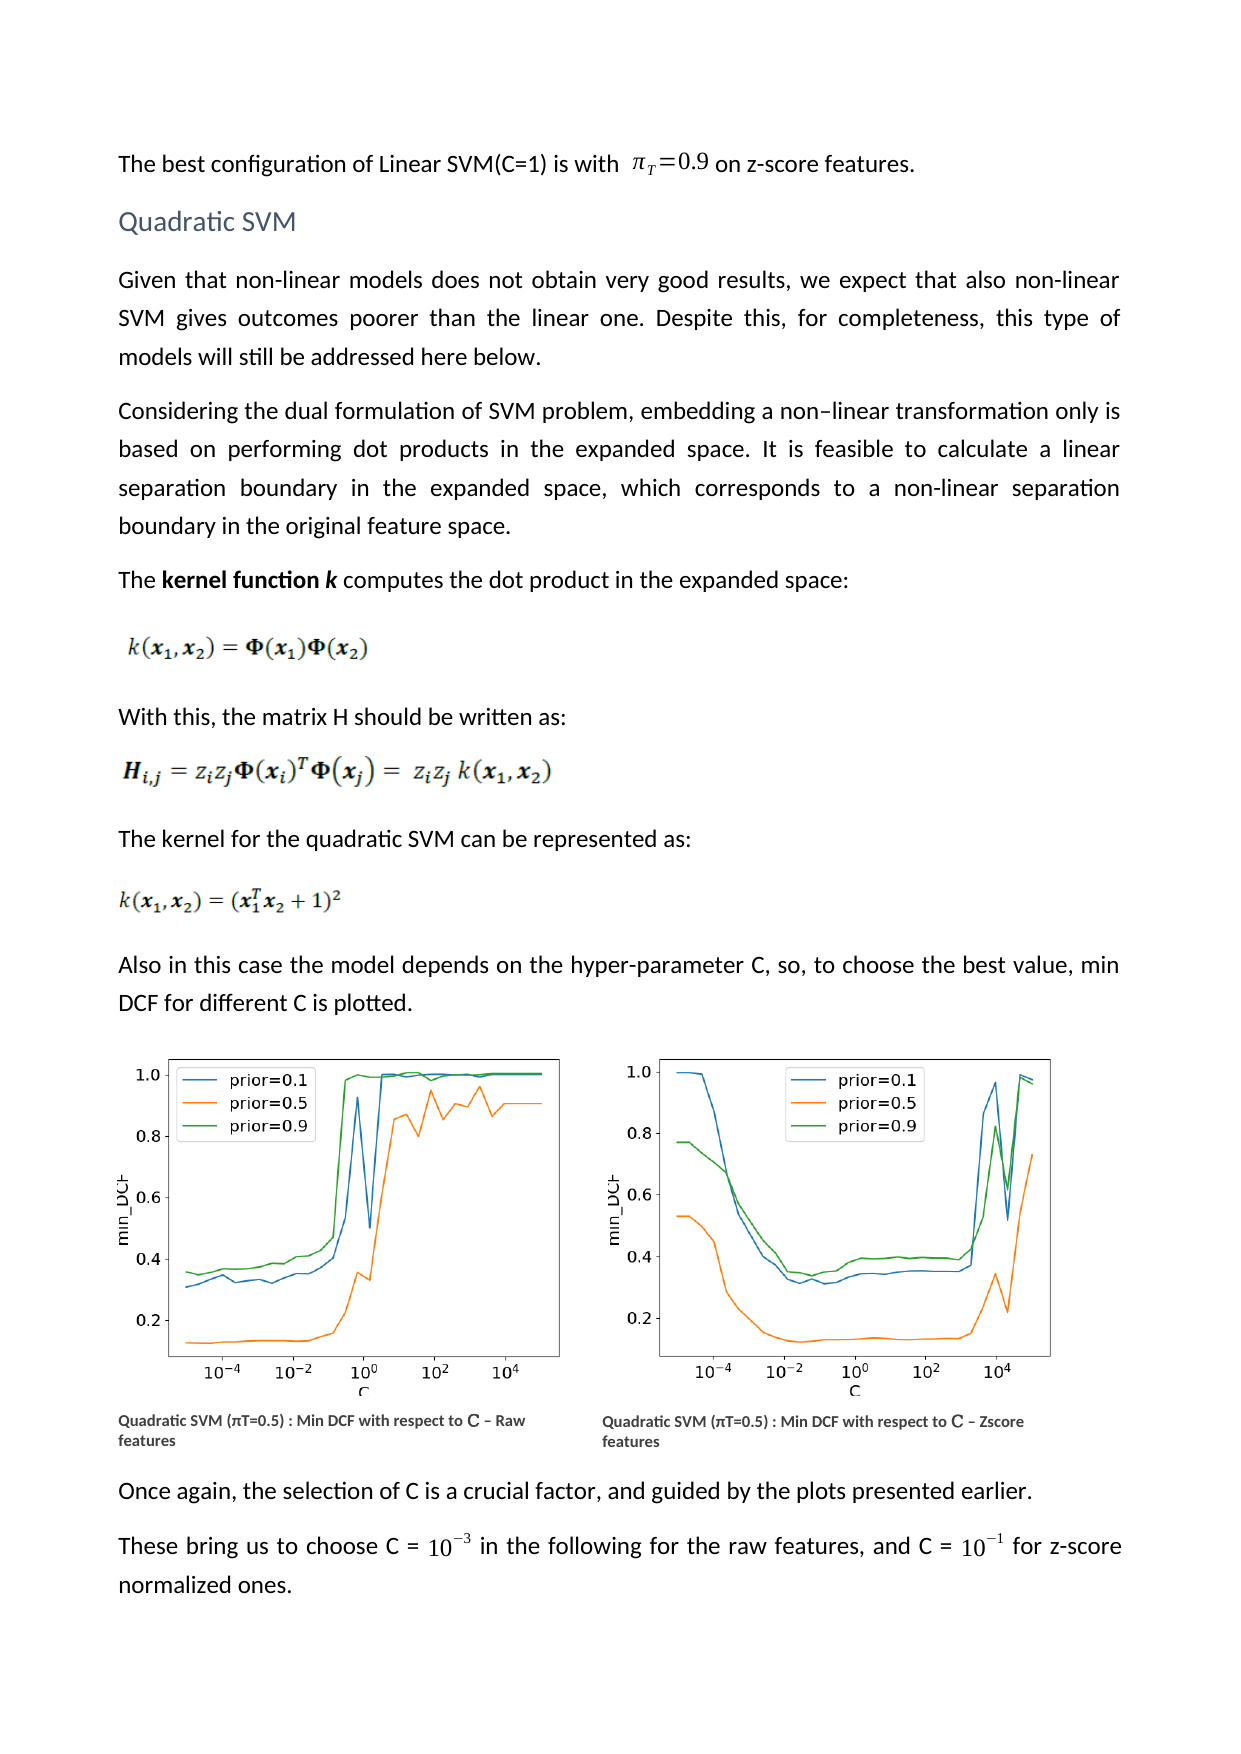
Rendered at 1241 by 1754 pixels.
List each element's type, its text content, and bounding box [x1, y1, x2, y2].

picture [117, 1041, 591, 1396]
picture [118, 878, 349, 926]
text These bring us to choose C = in the following for the raw features, and C = for z-score normalized ones. [118, 1530, 1122, 1599]
picture [118, 756, 556, 800]
text The kernel for the quadratic SVM can be represented as: [118, 823, 1122, 854]
text The kernel function k computes the dot product in the expanded space: [118, 564, 1122, 595]
text Given that non-linear models does not obtain very good results, we expect that also non-linear SVM gives outcomes poorer than the linear one. Despite this, for completeness, this type of models will still be addressed here below. [118, 264, 1122, 371]
text Considering the dual formulation of SVM problem, embedding a non–linear transformation only is based on performing dot products in the expanded space. It is feasible to calculate a linear separation boundary in the expanded space, which corresponds to a non-linear separation boundary in the original feature space. [118, 395, 1122, 540]
text The best configuration of Linear SVM(C=1) is with on z-score features. [118, 148, 1122, 179]
text Also in this case the model depends on the hyper-parameter C, so, to choose the best value, min DCF for different C is plotted. [118, 949, 1122, 1018]
picture [118, 619, 380, 679]
text With this, the matrix H should be written as: [118, 701, 1122, 732]
picture [608, 1041, 1082, 1396]
subtitle Quadratic SVM [118, 203, 1122, 239]
text Once again, the selection of C is a crucial factor, and guided by the plots presented earlier. [118, 1151, 1122, 1506]
